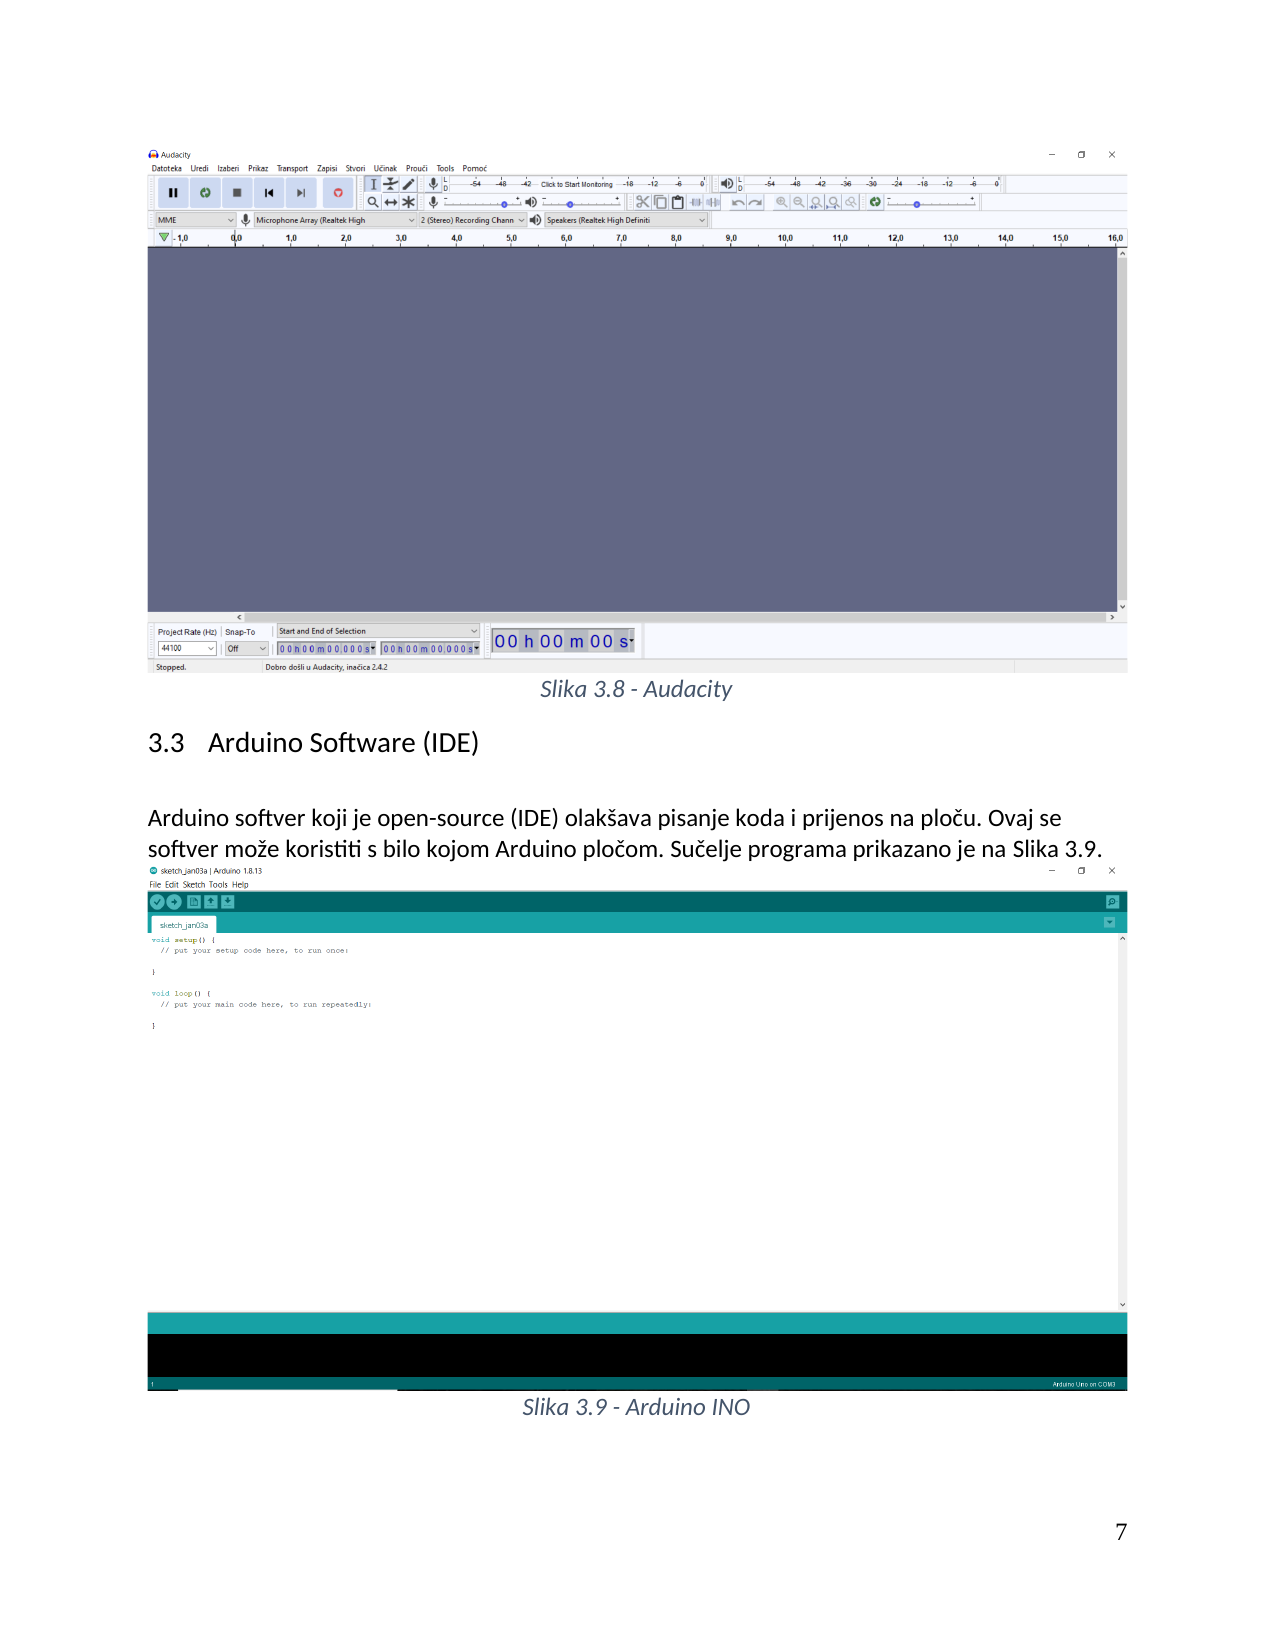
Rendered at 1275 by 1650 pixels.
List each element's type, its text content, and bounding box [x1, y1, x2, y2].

subtitle Arduino Software (IDE) [148, 724, 1127, 760]
picture [147, 147, 1128, 673]
picture [147, 863, 1128, 1391]
